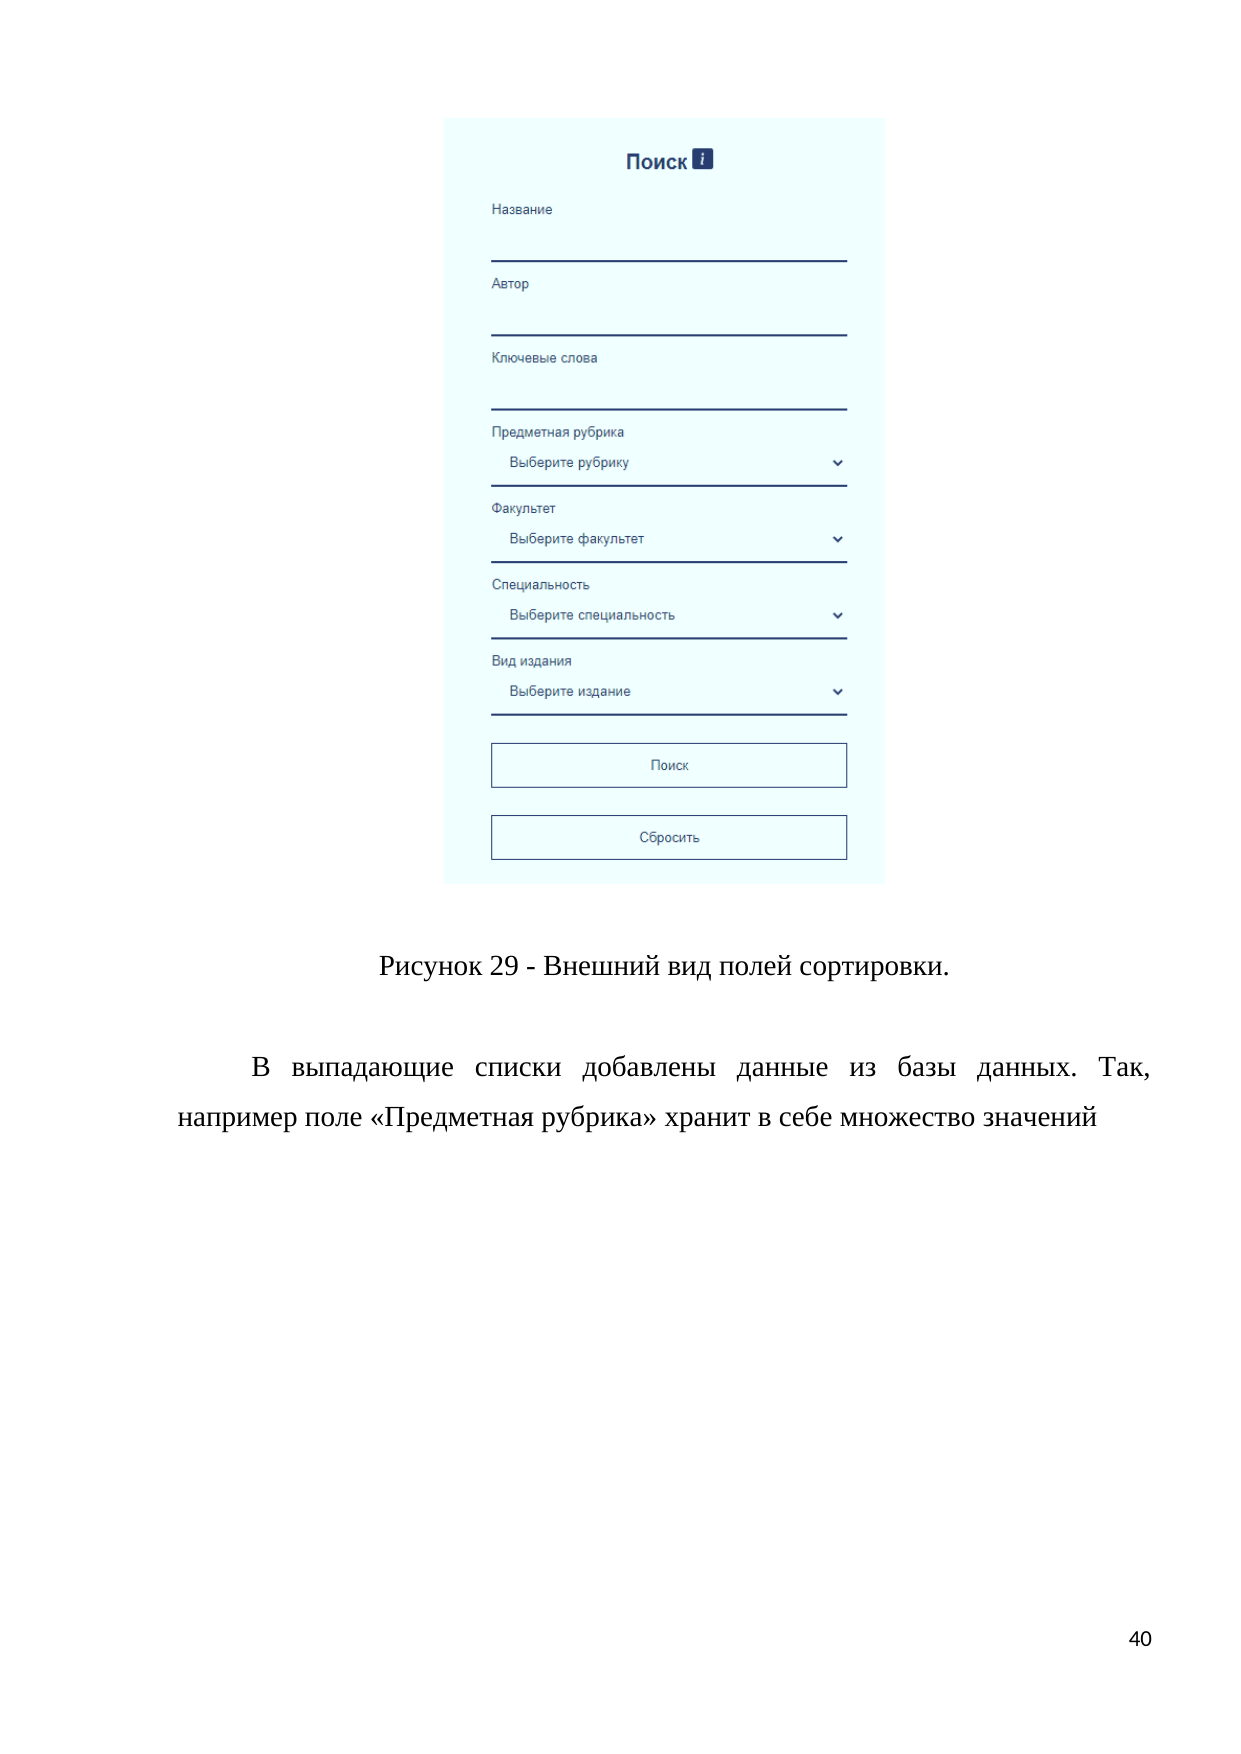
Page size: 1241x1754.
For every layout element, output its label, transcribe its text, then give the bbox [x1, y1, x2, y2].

text В выпадающие списки добавлены данные из базы данных. Так, например поле «Предметная рубрика» хранит в себе множество значений [177, 1049, 1152, 1132]
text Рисунок 29 - Внешний вид полей сортировки. [177, 948, 1152, 982]
picture [443, 118, 885, 884]
